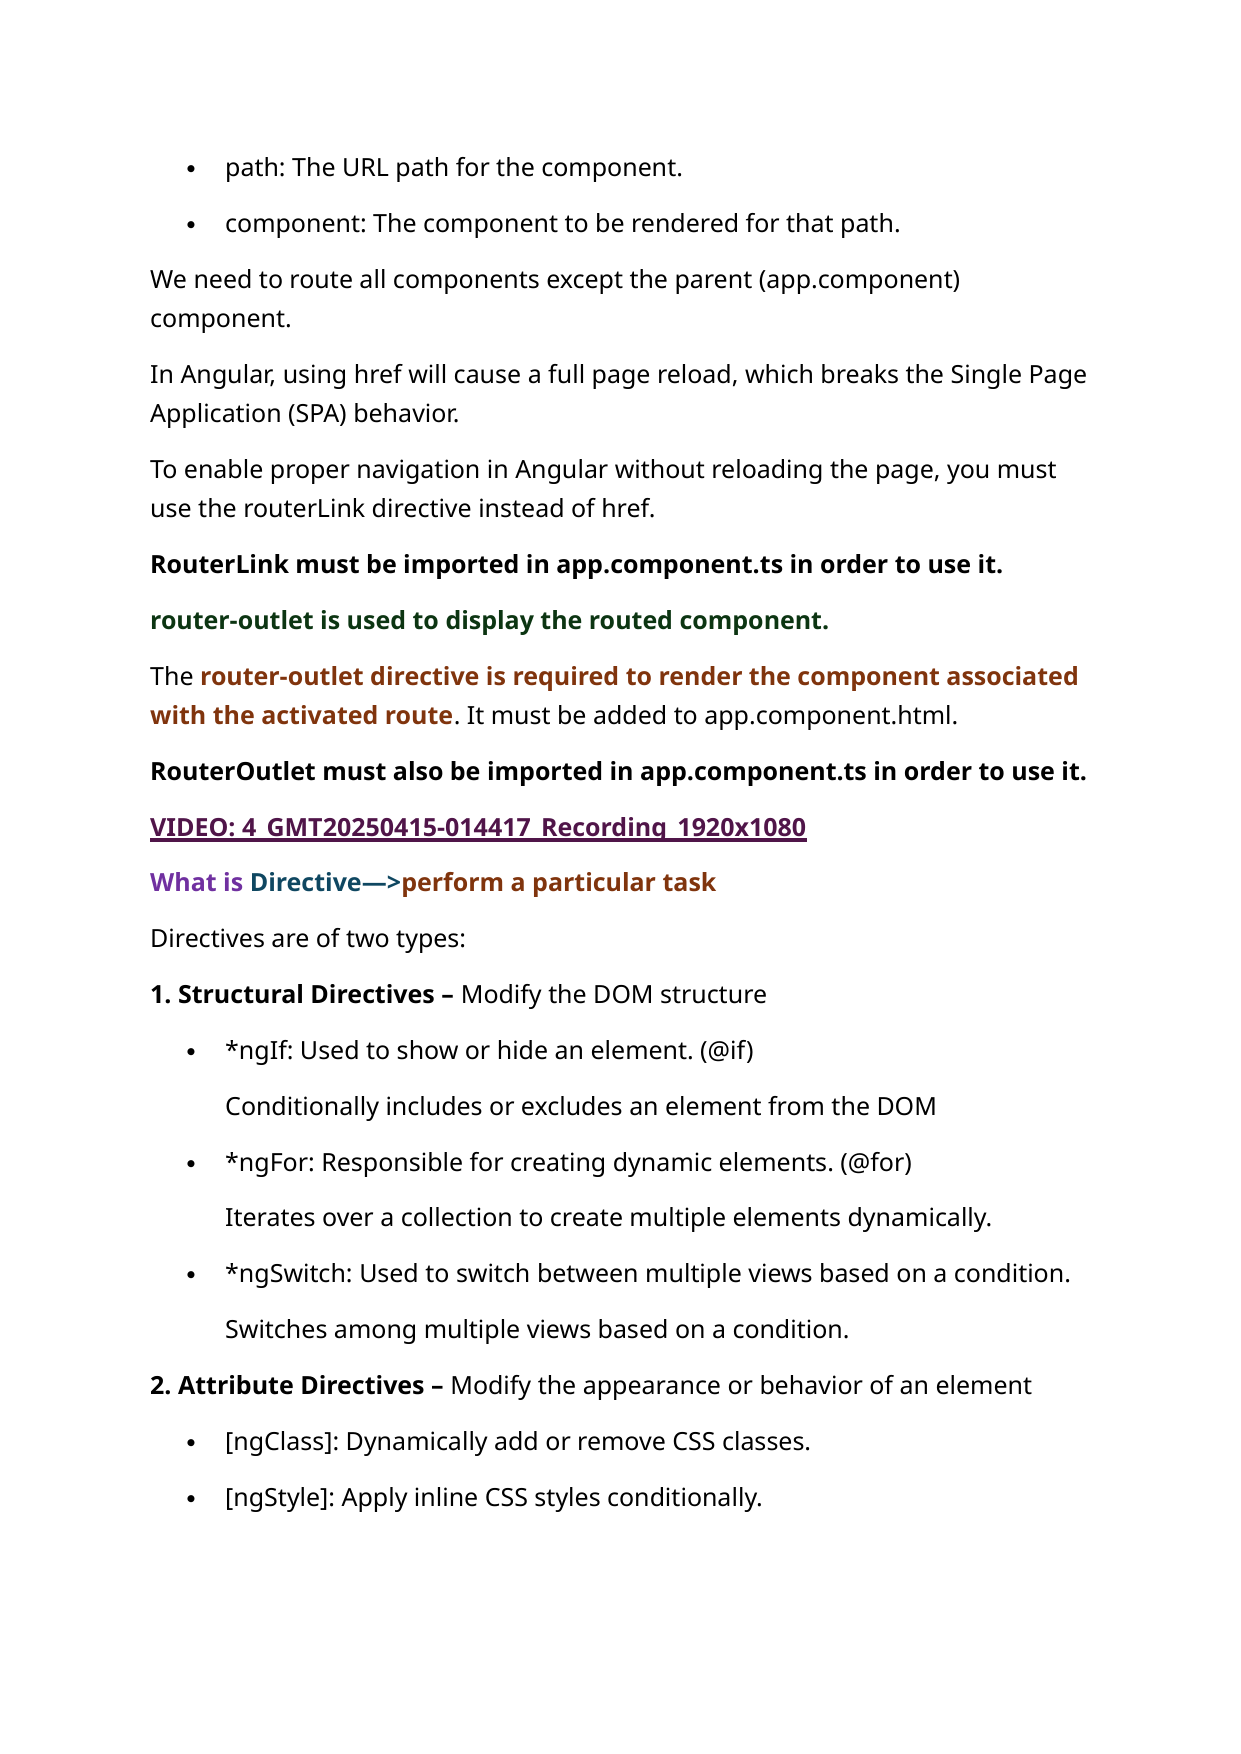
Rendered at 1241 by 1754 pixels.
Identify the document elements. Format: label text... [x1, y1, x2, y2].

text 2. Attribute Directives – Modify the appearance or behavior of an element [150, 1367, 1090, 1402]
text 1. Structural Directives – Modify the DOM structure [150, 977, 1090, 1011]
text In Angular, using href will cause a full page reload, which breaks the Single Page Application (SPA) behavior. [150, 357, 1090, 430]
text We need to route all components except the parent (app.component) component. [150, 262, 1090, 335]
list path: The URL path for the component. [187, 150, 1090, 184]
text router-outlet is used to display the routed component. [150, 602, 1090, 637]
list *ngSwitch: Used to switch between multiple views based on a condition. [187, 1256, 1090, 1290]
list component: The component to be rendered for that path. [187, 206, 1090, 240]
text RouterLink must be imported in app.component.ts in order to use it. [150, 547, 1090, 581]
text Conditionally includes or excludes an element from the DOM [225, 1088, 1090, 1122]
list *ngIf: Used to show or hide an element. (@if) [187, 1032, 1090, 1067]
text The router-outlet directive is required to render the component associated with the activated route. It must be added to app.component.html. [150, 658, 1090, 732]
list [ngClass]: Dynamically add or remove CSS classes. [187, 1423, 1090, 1457]
text Switches among multiple views based on a condition. [225, 1312, 1090, 1346]
text VIDEO: 4_GMT20250415-014417_Recording_1920x1080 [150, 809, 1090, 843]
list [ngStyle]: Apply inline CSS styles conditionally. [187, 1479, 1090, 1513]
text What is Directive—>perform a particular task [150, 865, 1090, 899]
text Directives are of two types: [150, 921, 1090, 955]
list *ngFor: Responsible for creating dynamic elements. (@for) [187, 1144, 1090, 1178]
text RouterOutlet must also be imported in app.component.ts in order to use it. [150, 753, 1090, 787]
text Iterates over a collection to create multiple elements dynamically. [225, 1200, 1090, 1234]
text To enable proper navigation in Angular without reloading the page, you must use the routerLink directive instead of href. [150, 452, 1090, 525]
